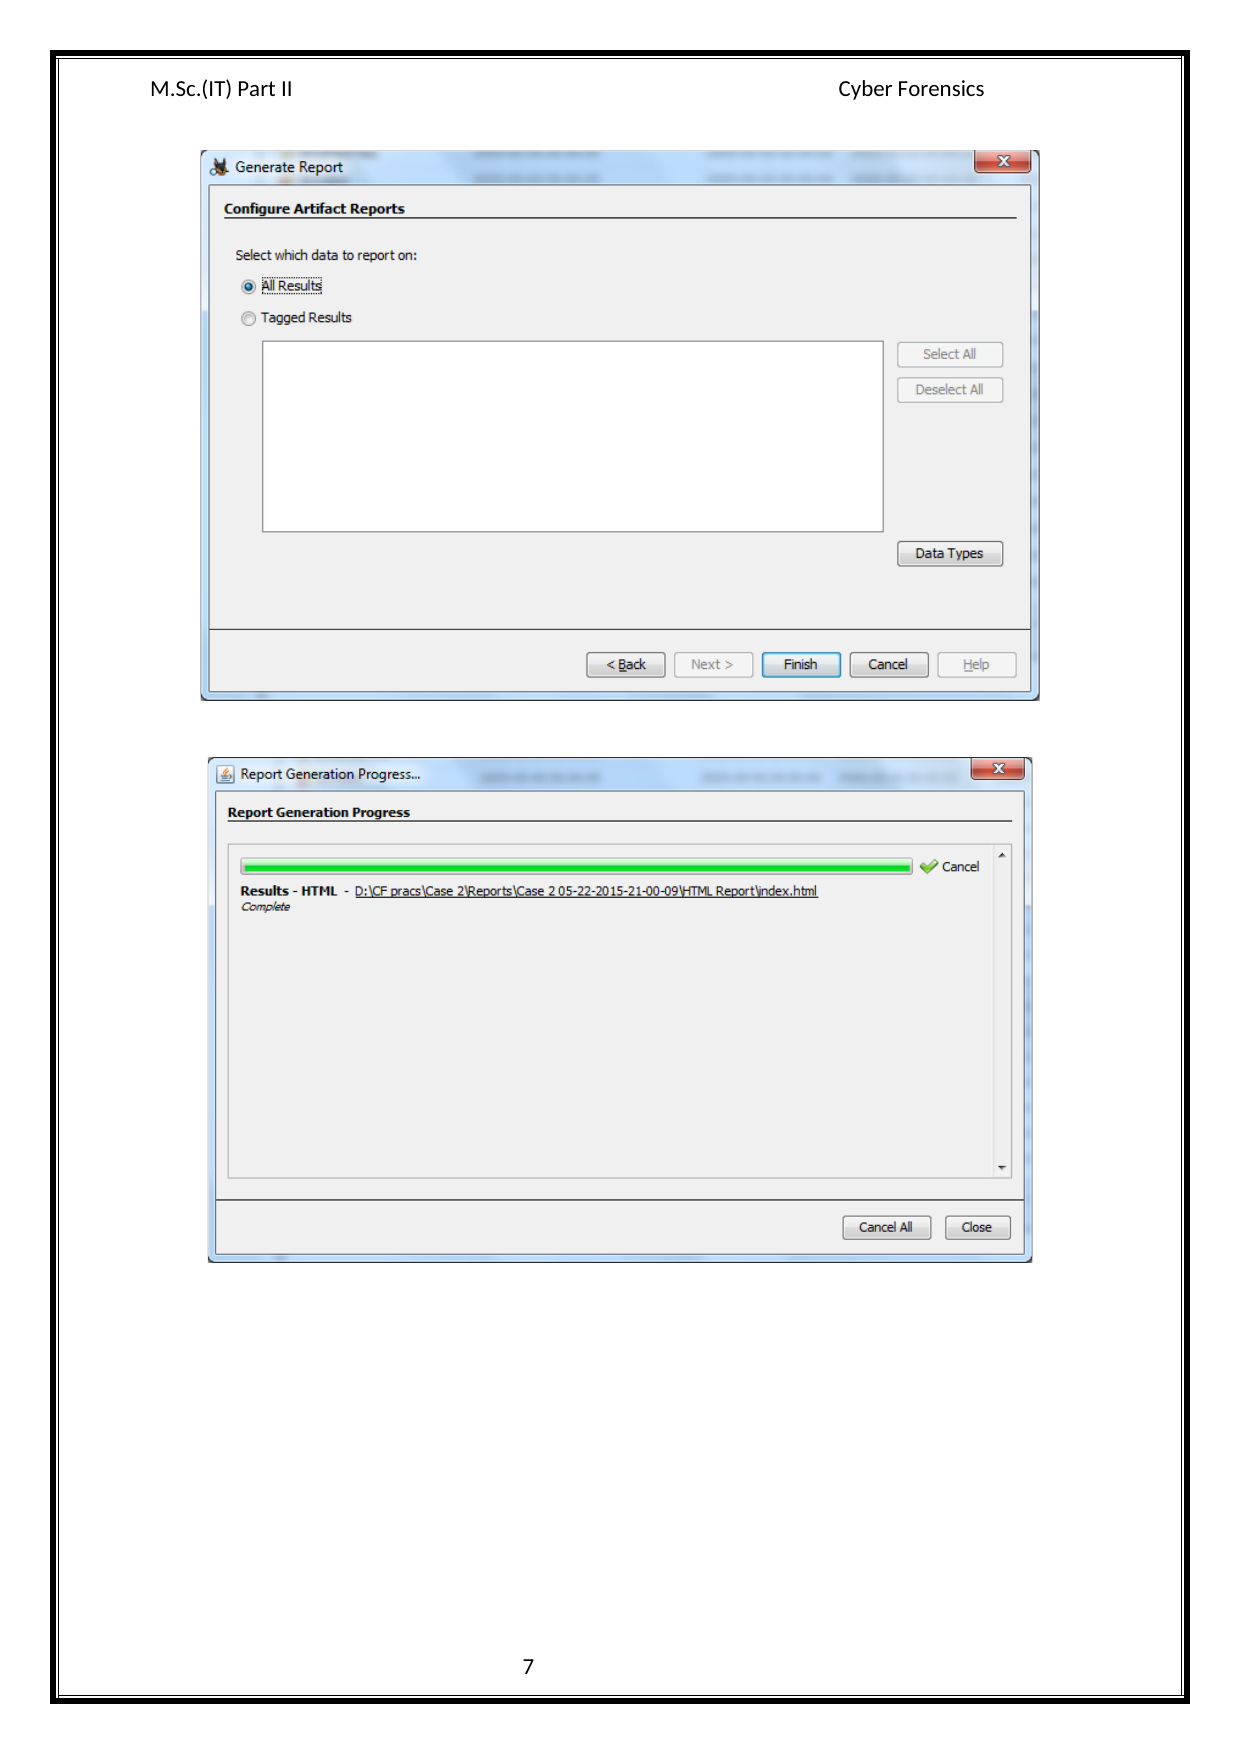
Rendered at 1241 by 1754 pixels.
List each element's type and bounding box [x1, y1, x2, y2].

picture [207, 757, 1033, 1263]
picture [200, 150, 1040, 701]
